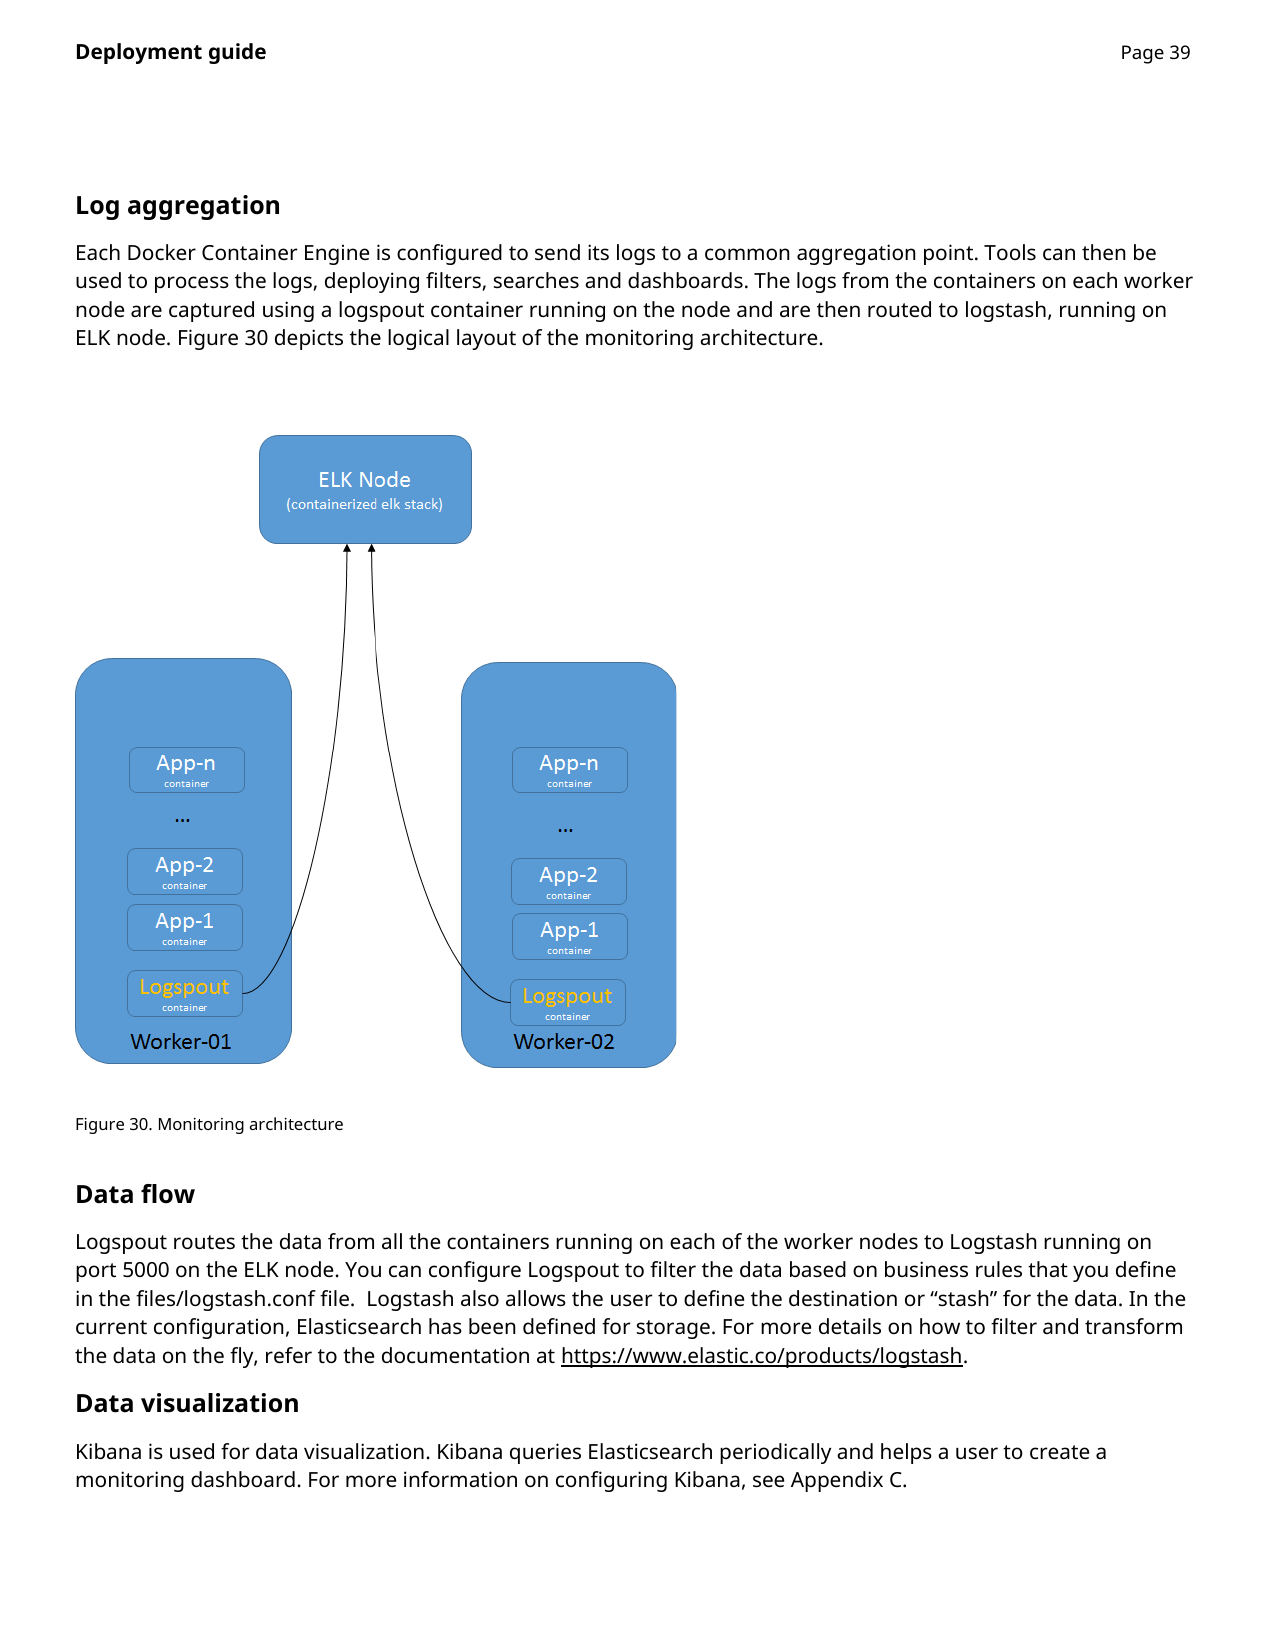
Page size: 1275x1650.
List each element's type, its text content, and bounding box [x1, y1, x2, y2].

subtitle a [75, 187, 1200, 222]
text so Logstash the You can configure Logspoutthe that you define in files/Ldestination or “”for the dataEforFor , rto the documentation at https://www.elastic.co/products/logstash [75, 1227, 1200, 1369]
subtitle Data visualization [75, 1386, 1200, 1420]
text E toa t. For more information on configuring Kibana, see Appendix C. [75, 1437, 1200, 1494]
text Eis configured process,ingT the are captured a running on the node and then logstash, Figure 30 [75, 238, 1200, 352]
picture [75, 435, 677, 1069]
